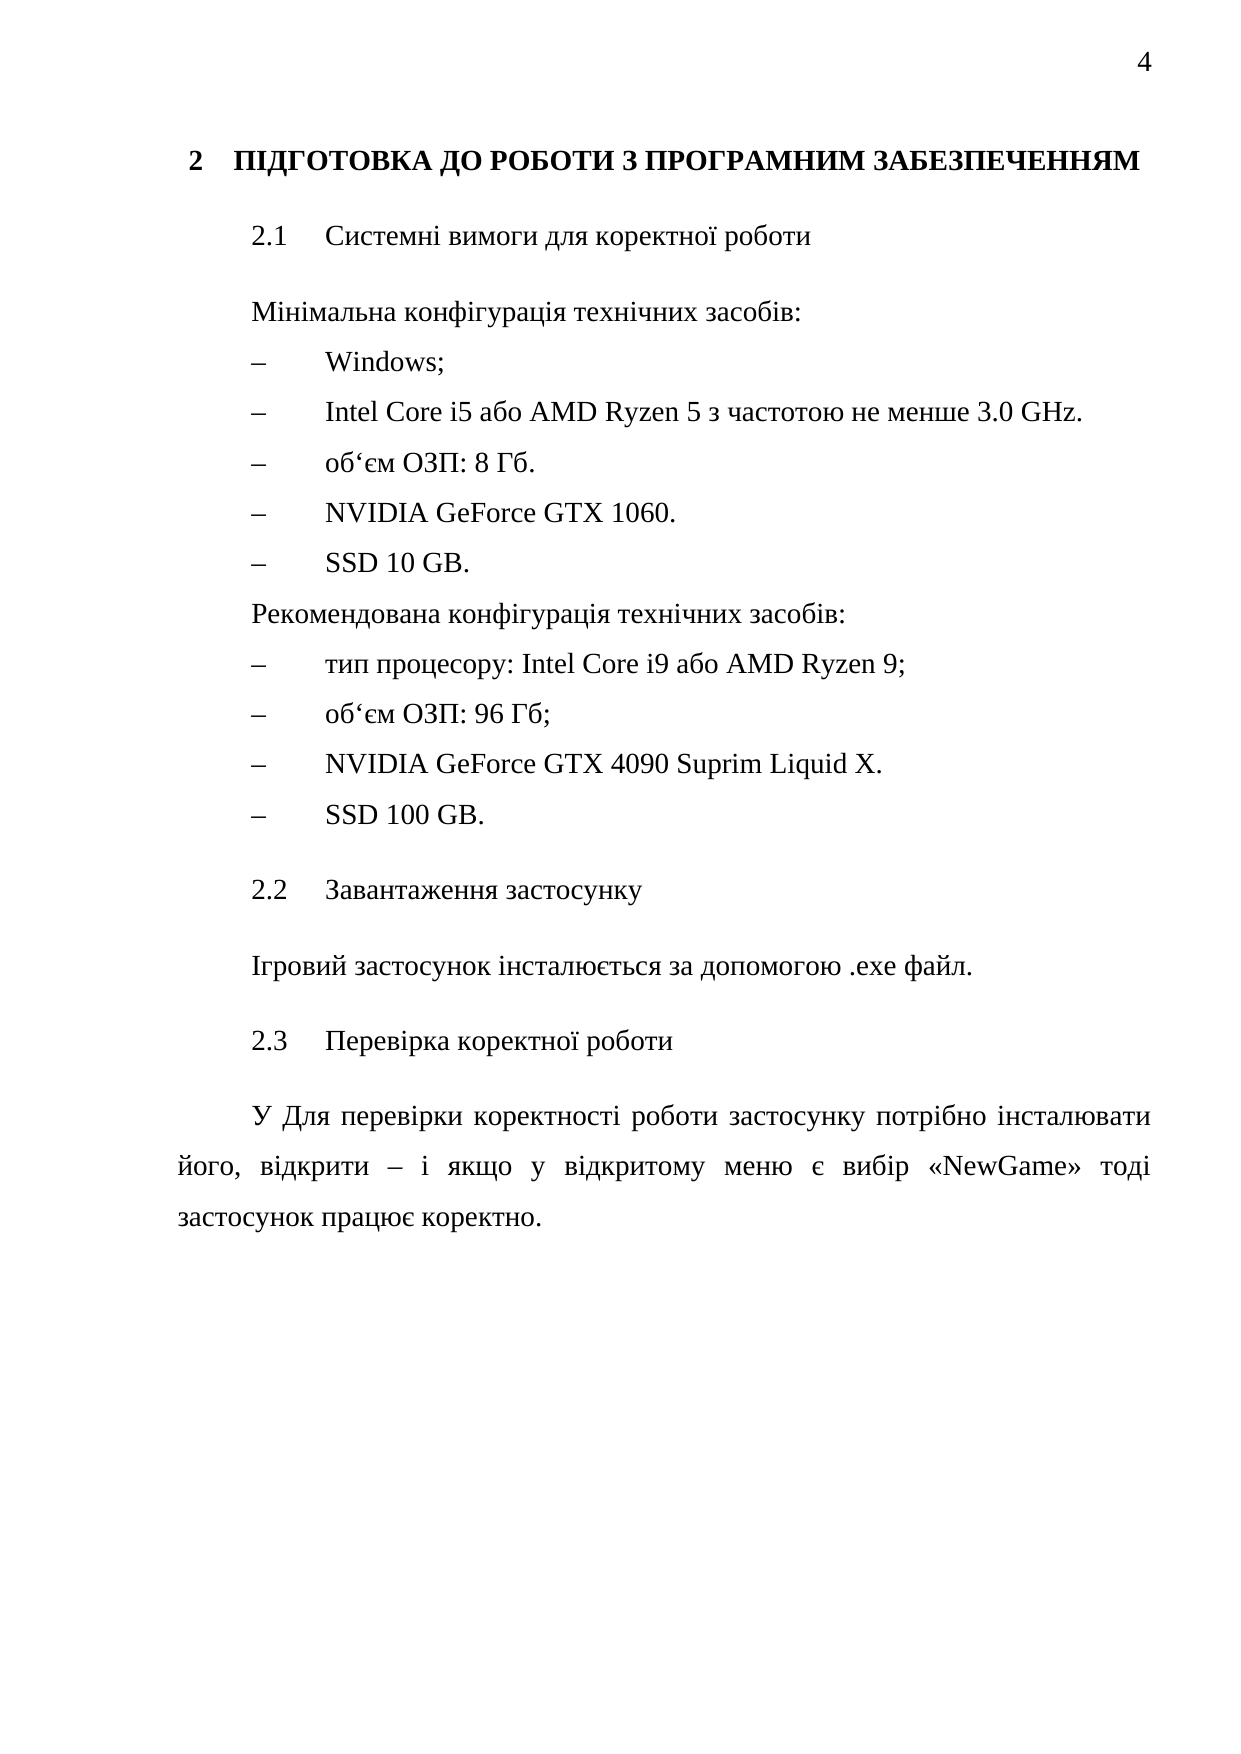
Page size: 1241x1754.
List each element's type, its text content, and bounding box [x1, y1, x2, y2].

list SSD 100 GB. [177, 797, 1152, 831]
text У Для перевірки коректності роботи застосунку потрібно інсталювати його, відкрити – і якщо у відкритому меню є вибір «NewGame» тоді застосунок працює коректно. [177, 1098, 1152, 1232]
text Рекомендована конфігурація технічних засобів: [177, 596, 1152, 629]
list об‘єм ОЗП: 96 Гб; [177, 696, 1152, 730]
subtitle Системні вимоги для коректної роботи [177, 218, 1152, 252]
list NVIDIA GeForce GTX 1060. [177, 495, 1152, 529]
list NVIDIA GeForce GTX 4090 Suprim Liquid X. [177, 747, 1152, 780]
text Мінімальна конфігурація технічних засобів: [177, 294, 1152, 327]
list Windows; [177, 344, 1152, 378]
list тип процесору: Intel Core i9 або AMD Ryzen 9; [177, 646, 1152, 679]
list SSD 10 GB. [177, 545, 1152, 579]
list об‘єм ОЗП: 8 Гб. [177, 445, 1152, 478]
subtitle Перевірка коректної роботи [177, 1023, 1152, 1056]
list Intel Core i5 або AMD Ryzen 5 з частотою не менше 3.0 GHz. [177, 394, 1152, 428]
text Ігровий застосунок інсталюється за допомогою .exe файл. [177, 948, 1152, 981]
subtitle ПІДГОТОВКА ДО РОБОТИ з програмним забезпеченням [177, 143, 1152, 177]
subtitle Завантаження застосунку [177, 872, 1152, 906]
